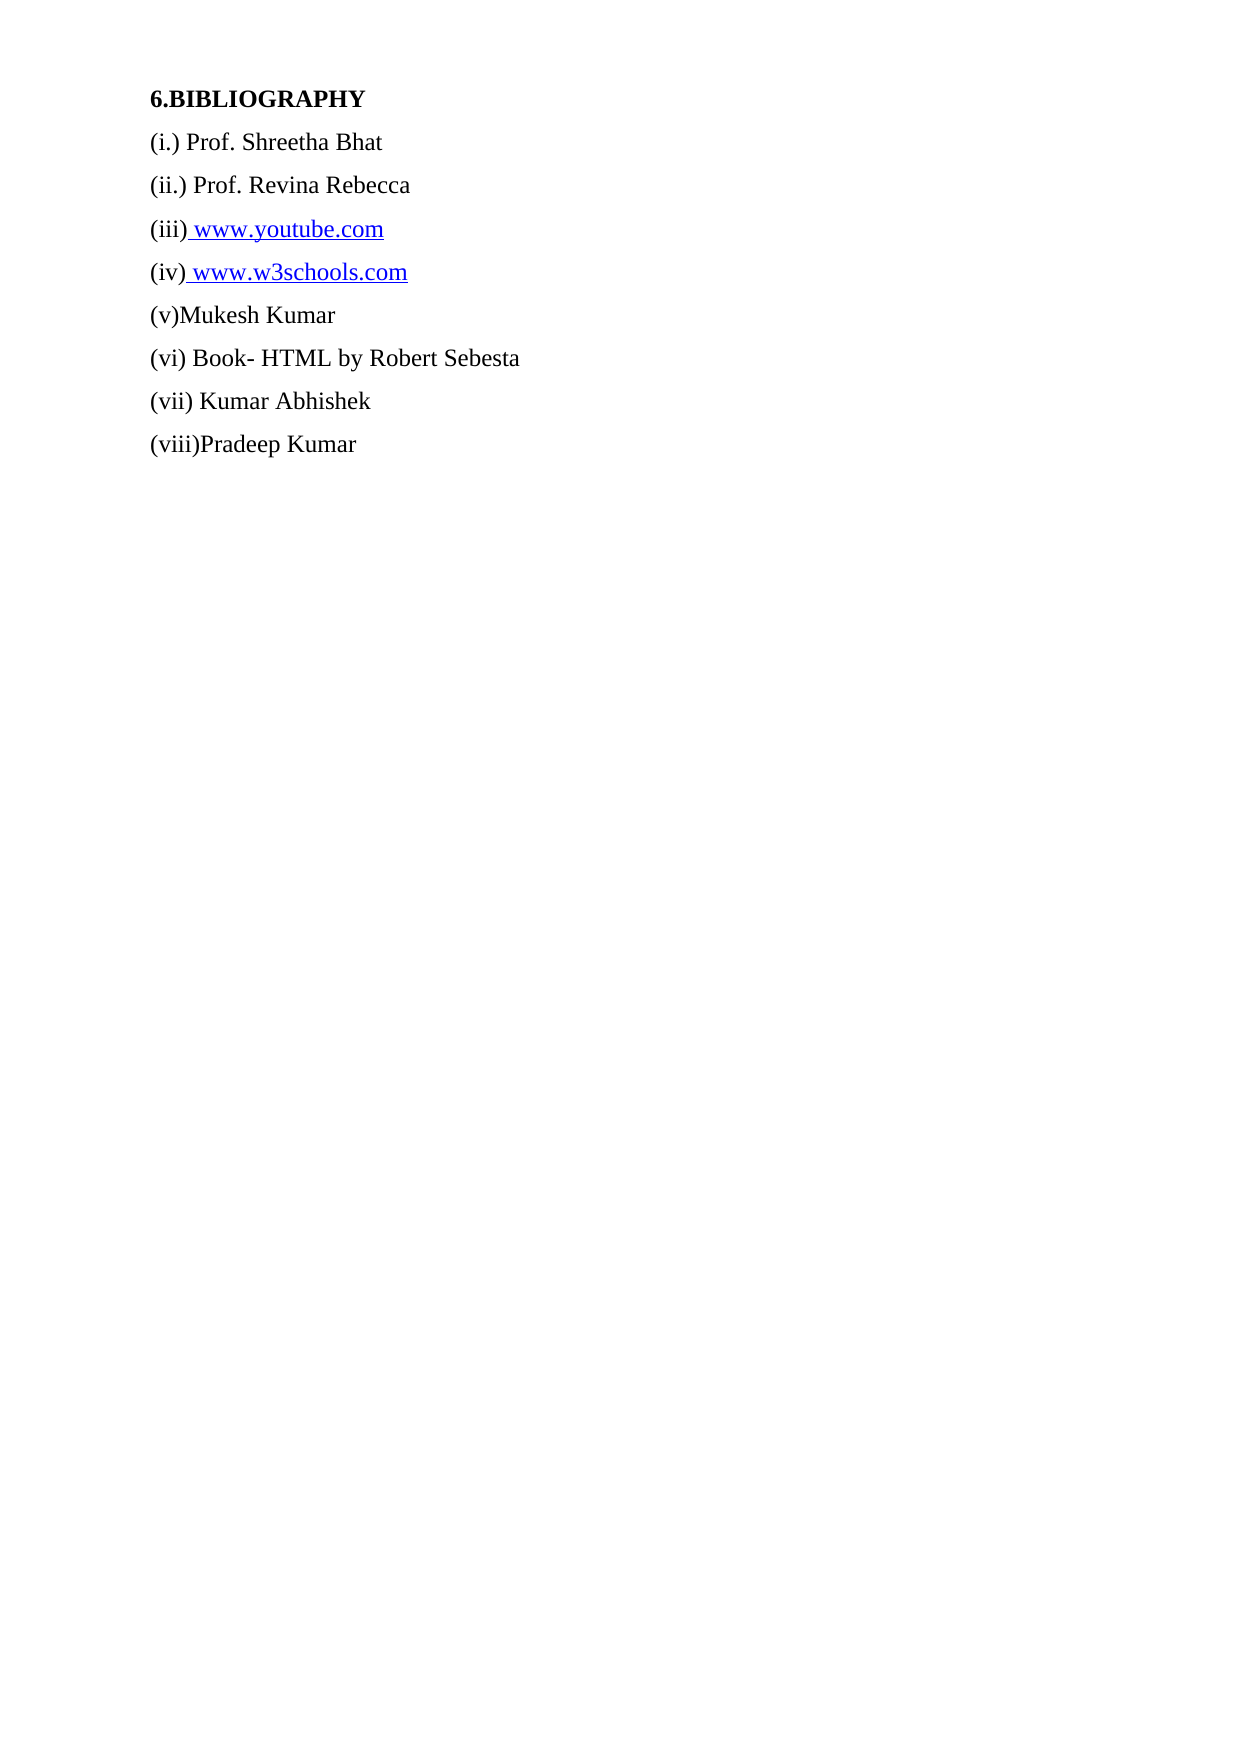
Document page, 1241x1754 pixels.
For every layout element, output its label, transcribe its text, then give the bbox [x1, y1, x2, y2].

text (iii) www.youtube.com [150, 214, 1090, 242]
text 6.BIBLIOGRAPHY [150, 84, 1090, 113]
text (ii.) Prof. Revina Rebecca [150, 171, 1090, 199]
text (iv) www.w3schools.com [150, 257, 1090, 286]
text (vii) Kumar Abhishek [150, 386, 1090, 415]
text (v)Mukesh Kumar [150, 300, 1090, 329]
text (viii)Pradeep Kumar [150, 429, 1090, 458]
text (vi) Book- HTML by Robert Sebesta [150, 343, 1090, 372]
text (i.) Prof. Shreetha Bhat [150, 127, 1090, 156]
